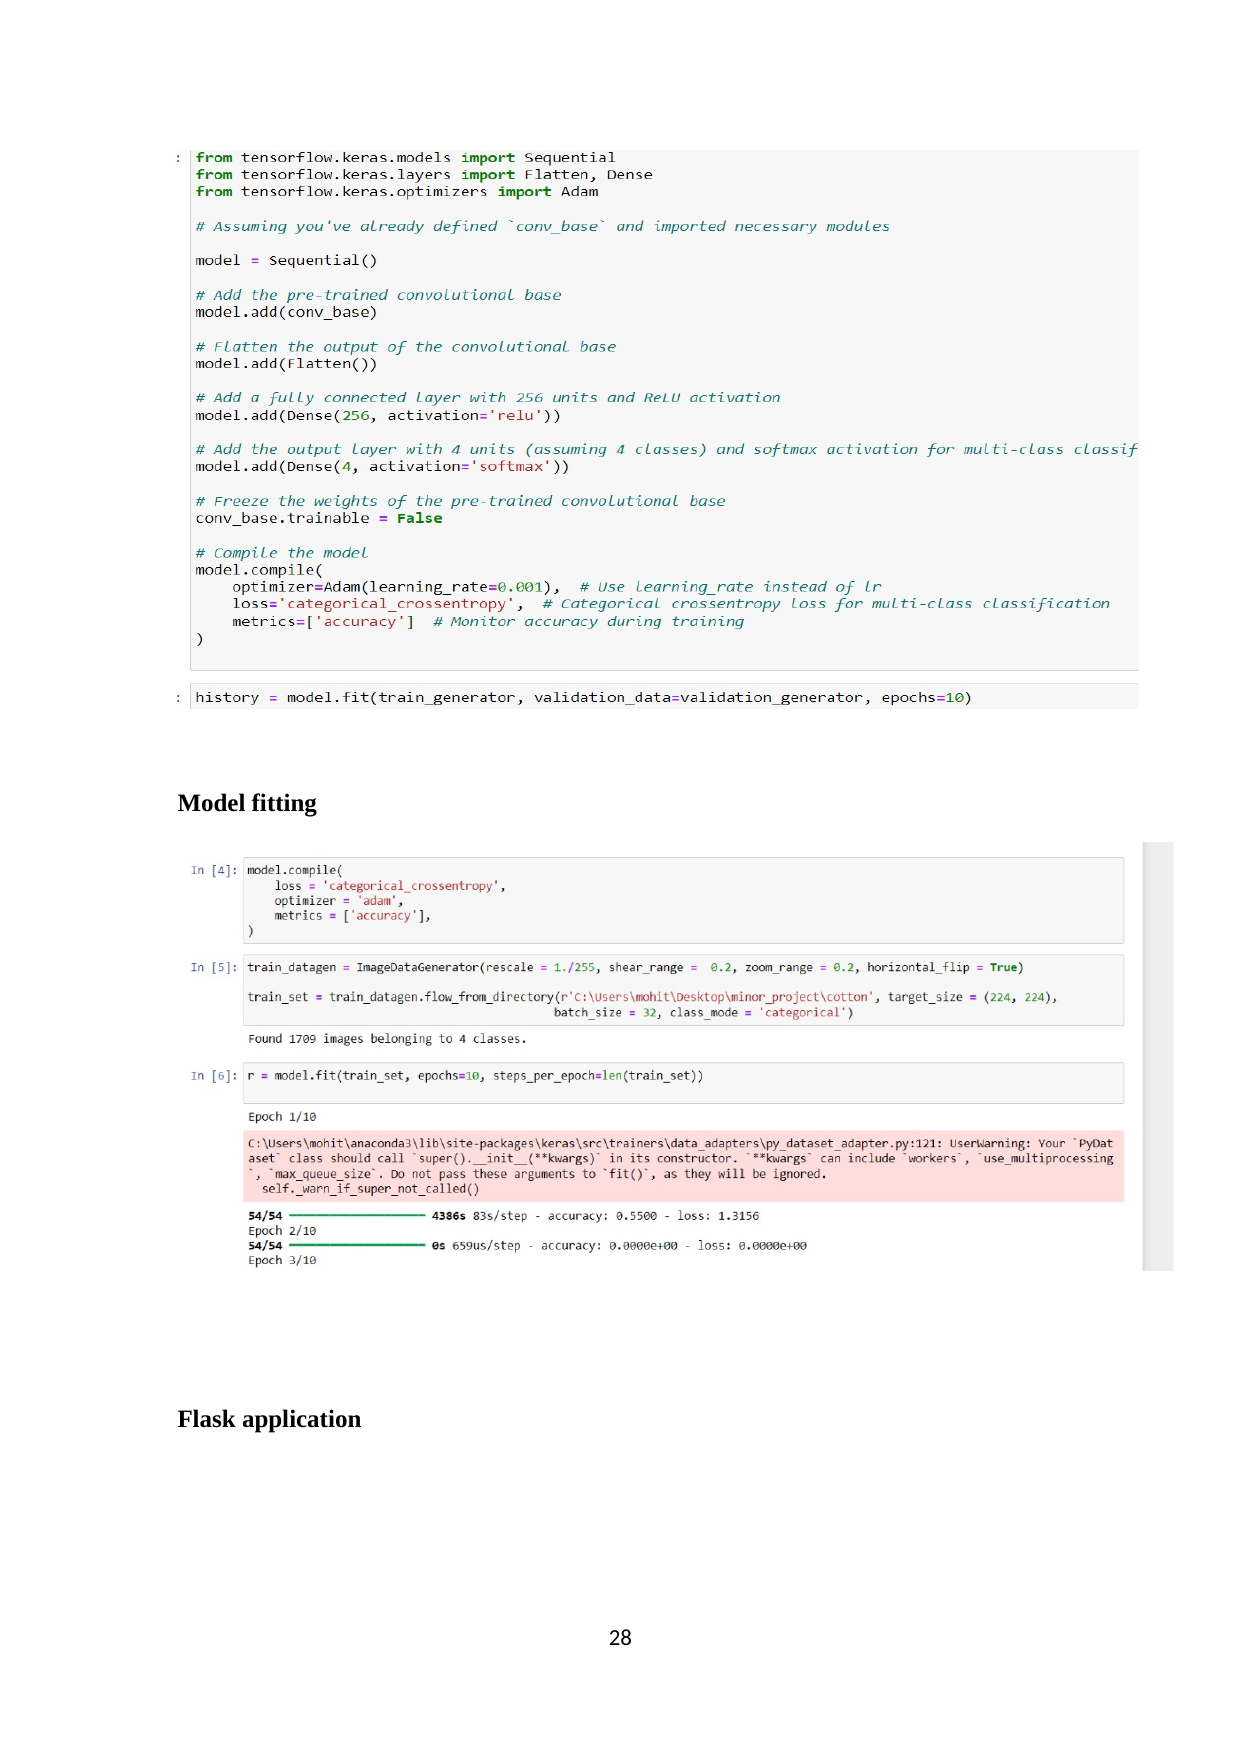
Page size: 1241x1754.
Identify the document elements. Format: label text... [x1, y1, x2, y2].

picture [177, 150, 1139, 709]
text Model fitting [177, 788, 1063, 817]
picture [177, 842, 1174, 1271]
text Flask application [177, 1404, 1063, 1433]
